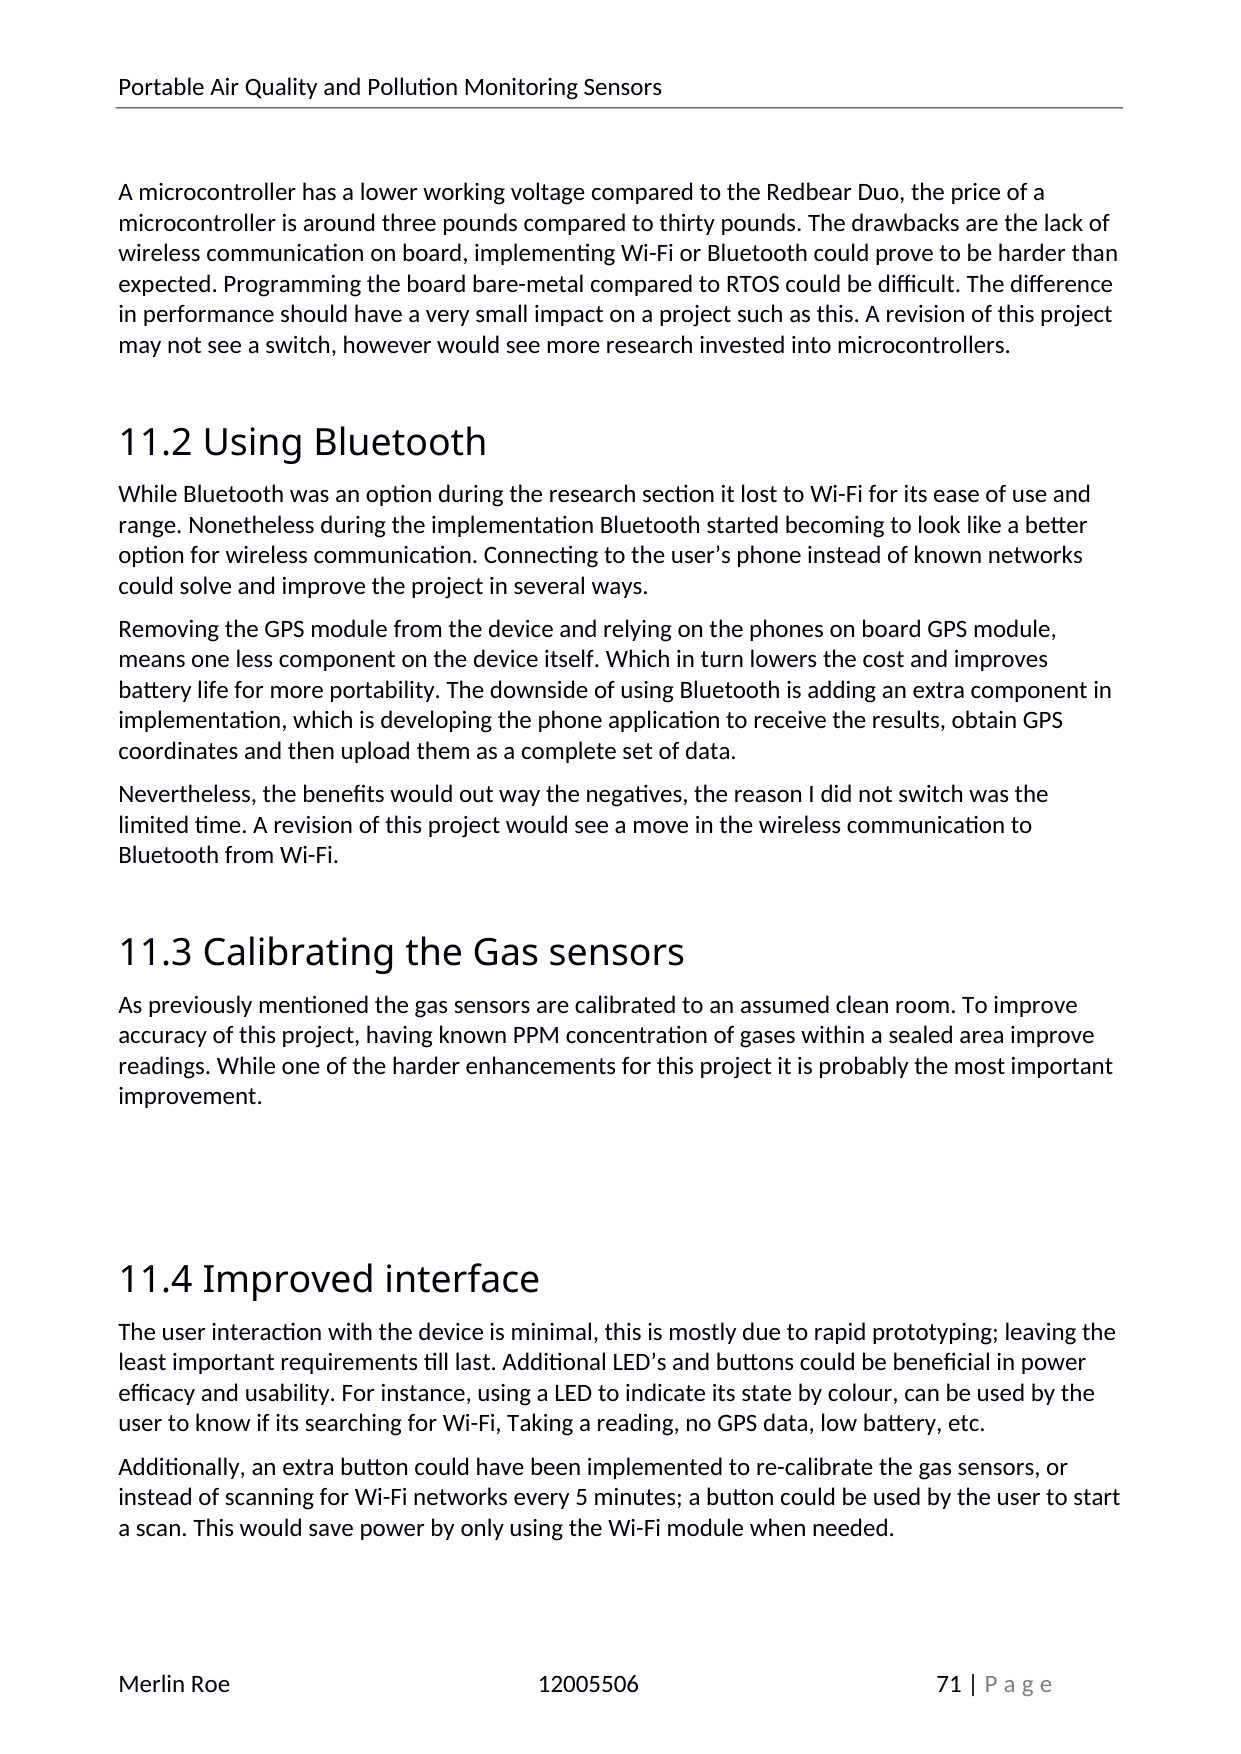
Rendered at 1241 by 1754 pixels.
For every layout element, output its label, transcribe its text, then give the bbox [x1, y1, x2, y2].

text Nevertheless, the benefits would out way the negatives, the reason I did not switch was the limited time. A revision of this project would see a move in the wireless communication to Bluetooth from Wi-Fi. [118, 778, 1123, 870]
text Removing the GPS module from the device and relying on the phones on board GPS module, means one less component on the device itself. Which in turn lowers the cost and improves battery life for more portability. The downside of using Bluetooth is adding an extra component in implementation, which is developing the phone application to receive the results, obtain GPS coordinates and then upload them as a complete set of data. [118, 613, 1123, 766]
text A microcontroller has a lower working voltage compared to the Redbear Duo, the price of a microcontroller is around three pounds compared to thirty pounds. The drawbacks are the lack of wireless communication on board, implementing Wi-Fi or Bluetooth could prove to be harder than expected. Programming the board bare-metal compared to RTOS could be difficult. The difference in performance should have a very small impact on a project such as this. A revision of this project may not see a switch, however would see more research invested into microcontrollers. [118, 176, 1123, 359]
text Additionally, an extra button could have been implemented to re-calibrate the gas sensors, or instead of scanning for Wi-Fi networks every 5 minutes; a button could be used by the user to start a scan. This would save power by only using the Wi-Fi module when needed. [118, 1451, 1123, 1542]
subtitle Improved interface [118, 1252, 1123, 1303]
text As previously mentioned the gas sensors are calibrated to an assumed clean room. To improve accuracy of this project, having known PPM concentration of gases within a sealed area improve readings. While one of the harder enhancements for this project it is probably the most important improvement. [118, 989, 1123, 1111]
text While Bluetooth was an option during the research section it lost to Wi-Fi for its ease of use and range. Nonetheless during the implementation Bluetooth started becoming to look like a better option for wireless communication. Connecting to the user’s phone instead of known networks could solve and improve the project in several ways. [118, 478, 1123, 601]
subtitle Calibrating the Gas sensors [118, 925, 1123, 976]
subtitle Using Bluetooth [118, 415, 1123, 466]
text The user interaction with the device is minimal, this is mostly due to rapid prototyping; leaving the least important requirements till last. Additional LED’s and buttons could be beneficial in power efficacy and usability. For instance, using a LED to indicate its state by colour, can be used by the user to know if its searching for Wi-Fi, Taking a reading, no GPS data, low battery, etc. [118, 1316, 1123, 1438]
